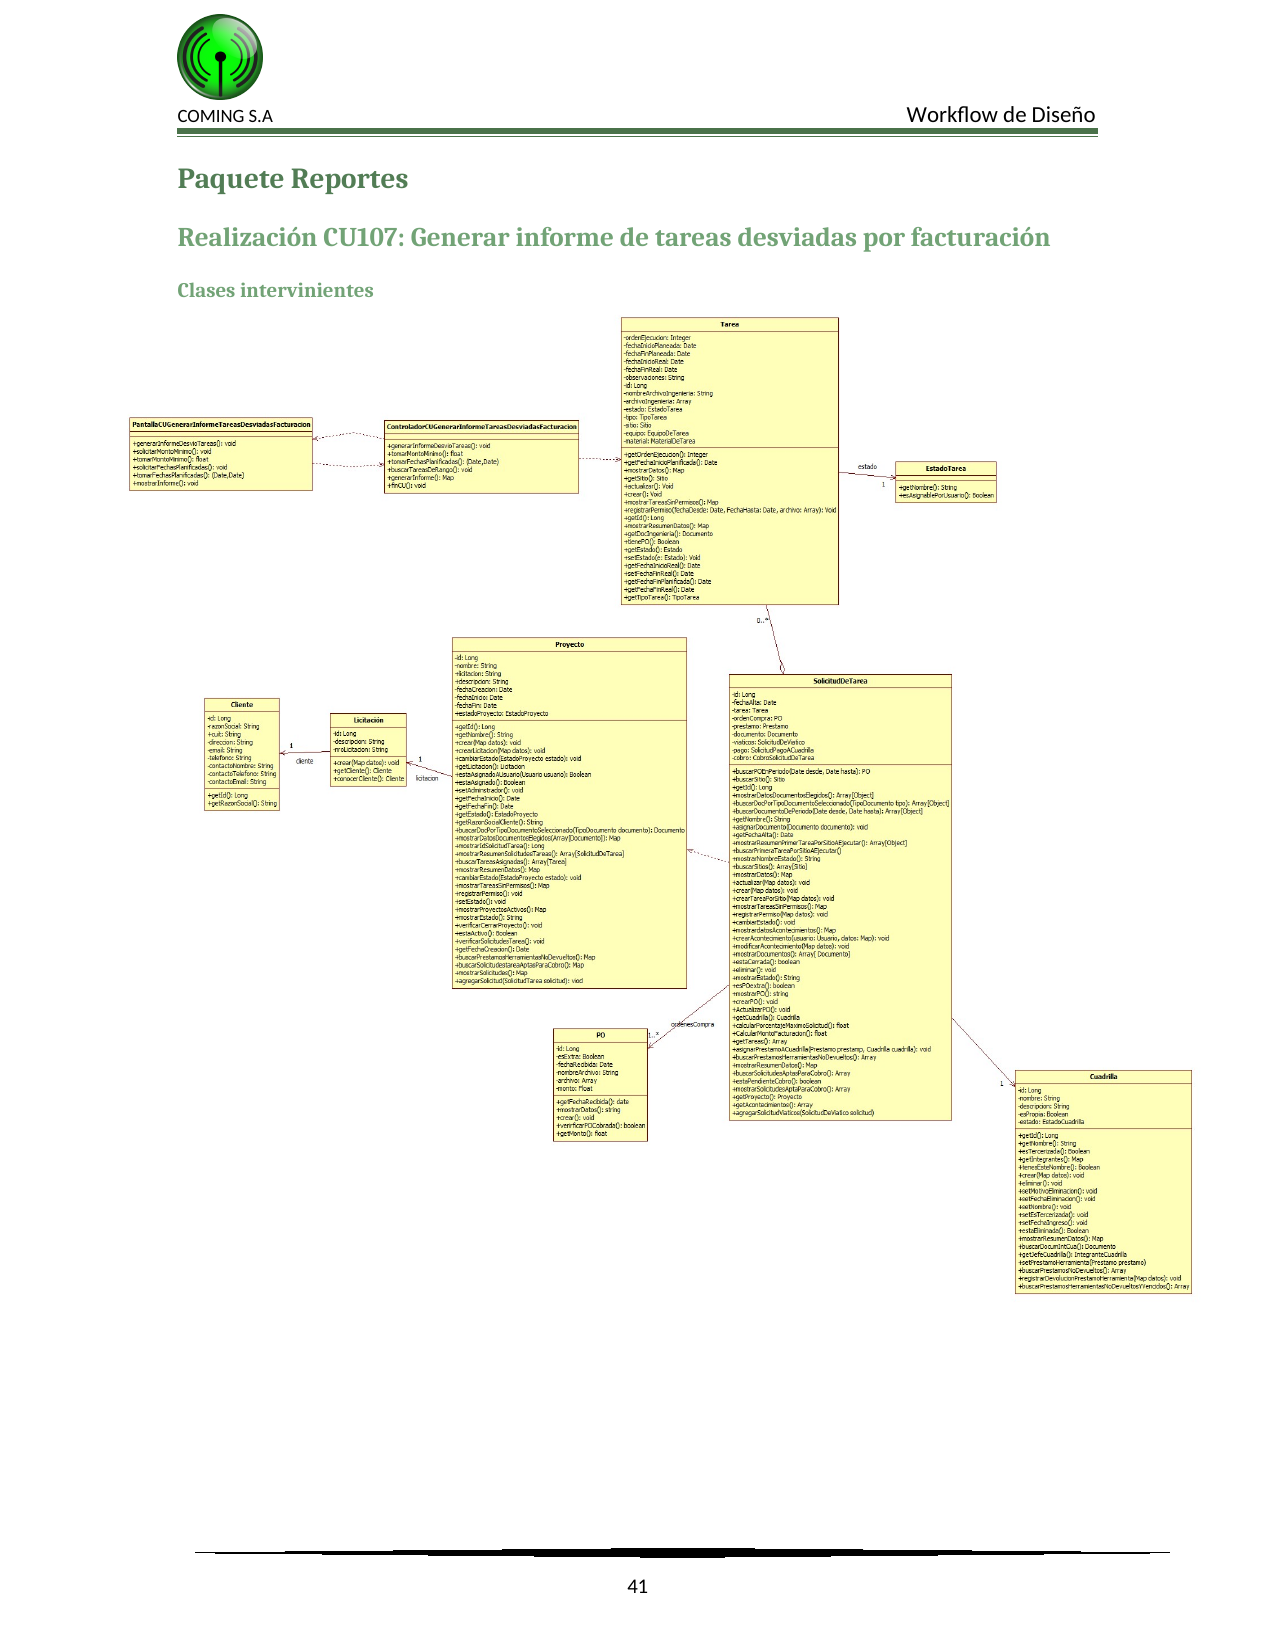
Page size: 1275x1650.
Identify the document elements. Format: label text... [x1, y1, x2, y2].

picture [177, 14, 263, 100]
subtitle Realización CU107: Generar informe de tareas desviadas por facturación [177, 222, 1098, 253]
subtitle Paquete Reportes [177, 163, 1098, 196]
subtitle Clases intervinientes [177, 278, 1098, 302]
picture [118, 305, 1203, 1306]
